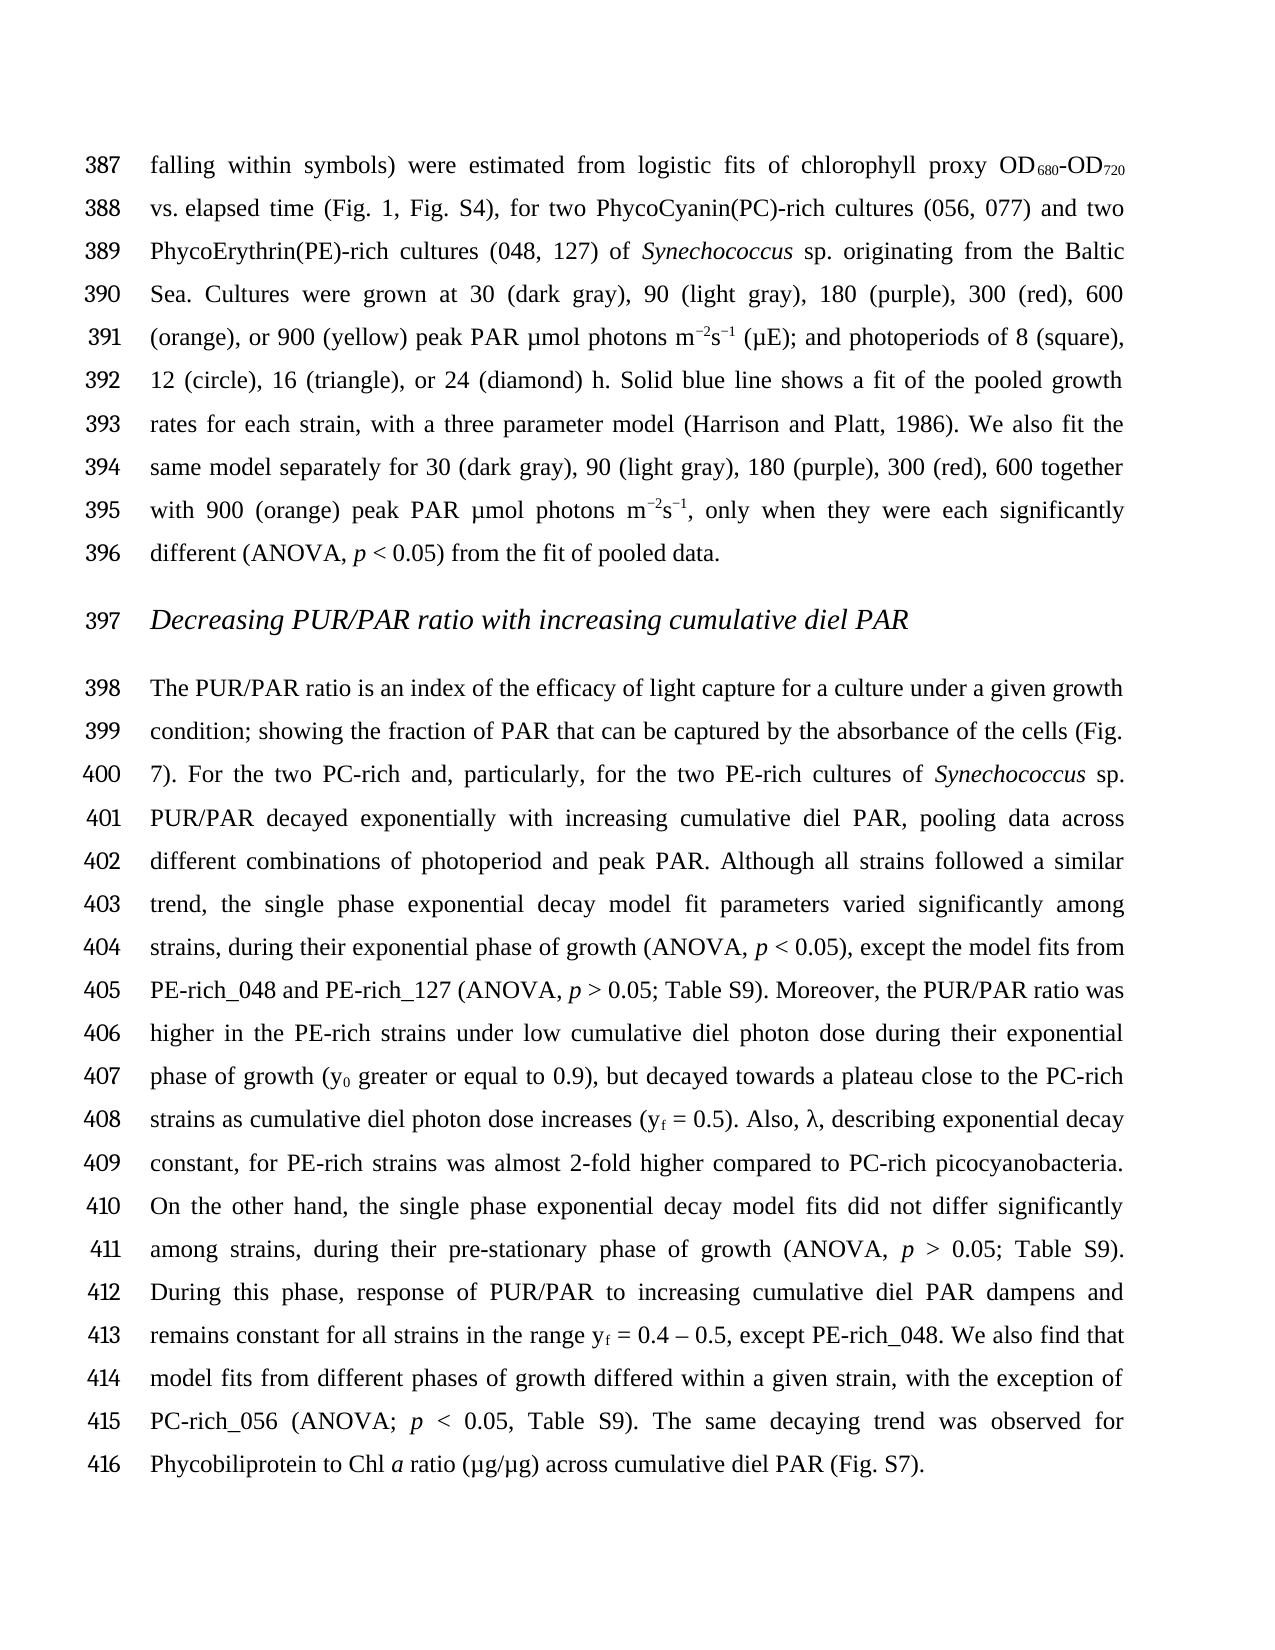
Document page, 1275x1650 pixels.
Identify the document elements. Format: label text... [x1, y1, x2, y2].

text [150, 150, 1125, 567]
subtitle Decreasing PUR/PAR ratio with increasing cumulative diel PAR [150, 602, 1125, 636]
text The PUR/PAR ratio is an index of the efficacy of light capture for a culture under a given growth condition; showing the fraction of PAR that can be captured by the absorbance of the cells (Fig. 7). For the two PC-rich and, particularly, for the two PE-rich cultures of Synechococcus sp. PUR/PAR decayed exponentially with increasing cumulative diel PAR, pooling data across different combinations of photoperiod and peak PAR. Although all strains followed a similar trend, the single phase exponential decay model fit parameters varied significantly among strains, during their exponential phase of growth (ANOVA, p < 0.05), except the model fits from PE-rich_048 and PE-rich_127 (ANOVA, p > 0.05; Table S9). Moreover, the PUR/PAR ratio was higher in the PE-rich strains under low cumulative diel photon dose during their exponential phase of growth (y0 greater or equal to 0.9), but decayed towards a plateau close to the PC-rich strains as cumulative diel photon dose increases (yf = 0.5). Also, λ, describing exponential decay constant, for PE-rich strains was almost 2-fold higher compared to PC-rich picocyanobacteria. On the other hand, the single phase exponential decay model fits did not differ significantly among strains, during their pre-stationary phase of growth (ANOVA, p > 0.05; Table S9). During this phase, response of PUR/PAR to increasing cumulative diel PAR dampens and remains constant for all strains in the range yf = 0.4 – 0.5, except PE-rich_048. We also find that model fits from different phases of growth differed within a given strain, with the exception of PC-rich_056 (ANOVA; p < 0.05, Table S9). The same decaying trend was observed for Phycobiliprotein to Chl a ratio (µg/µg) across cumulative diel PAR (Fig. S7). [150, 673, 1125, 1478]
